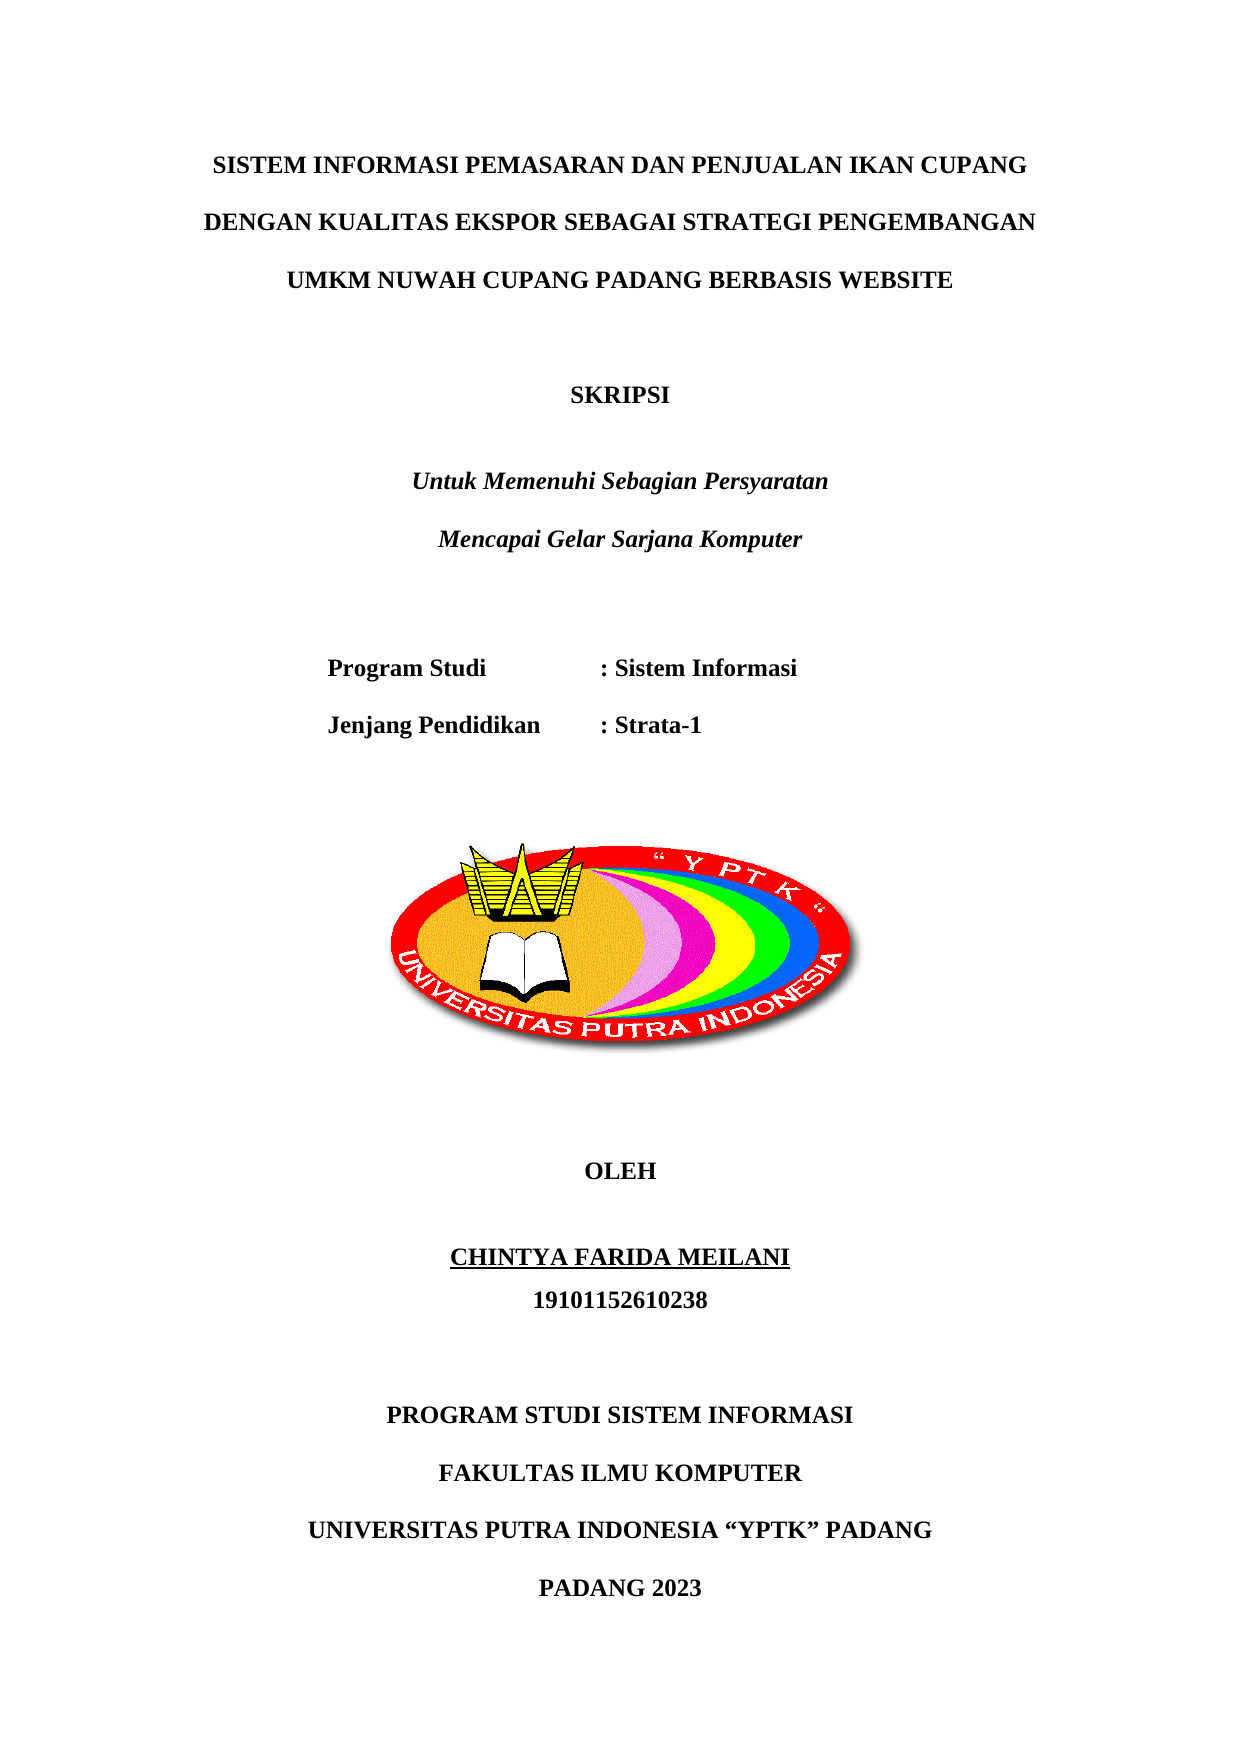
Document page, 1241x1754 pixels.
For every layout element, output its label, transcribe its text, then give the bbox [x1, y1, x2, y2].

text UNIVERSITAS PUTRA INDONESIA “YPTK” PADANG [150, 1516, 1090, 1544]
text 19101152610238 [150, 1286, 1090, 1314]
text PADANG 2023 [150, 1573, 1090, 1602]
picture [319, 812, 922, 1072]
text Untuk Memenuhi Sebagian Persyaratan [150, 466, 1090, 495]
text OLEH [150, 1156, 1090, 1185]
text FAKULTAS ILMU KOMPUTER [150, 1458, 1090, 1487]
text Jenjang Pendidikan : Strata-1 [150, 711, 1090, 739]
text CHINTYA FARIDA MEILANI [150, 1242, 1090, 1271]
text Program Studi : Sistem Informasi [252, 653, 1090, 682]
text SISTEM INFORMASI PEMASARAN DAN PENJUALAN IKAN CUPANG DENGAN KUALITAS EKSPOR SEBAGAI STRATEGI PENGEMBANGAN UMKM NUWAH CUPANG PADANG BERBASIS WEBSITE [150, 150, 1090, 294]
text Mencapai Gelar Sarjana Komputer [150, 524, 1090, 552]
text PROGRAM STUDI SISTEM INFORMASI [150, 1401, 1090, 1429]
text SKRIPSI [150, 380, 1090, 409]
